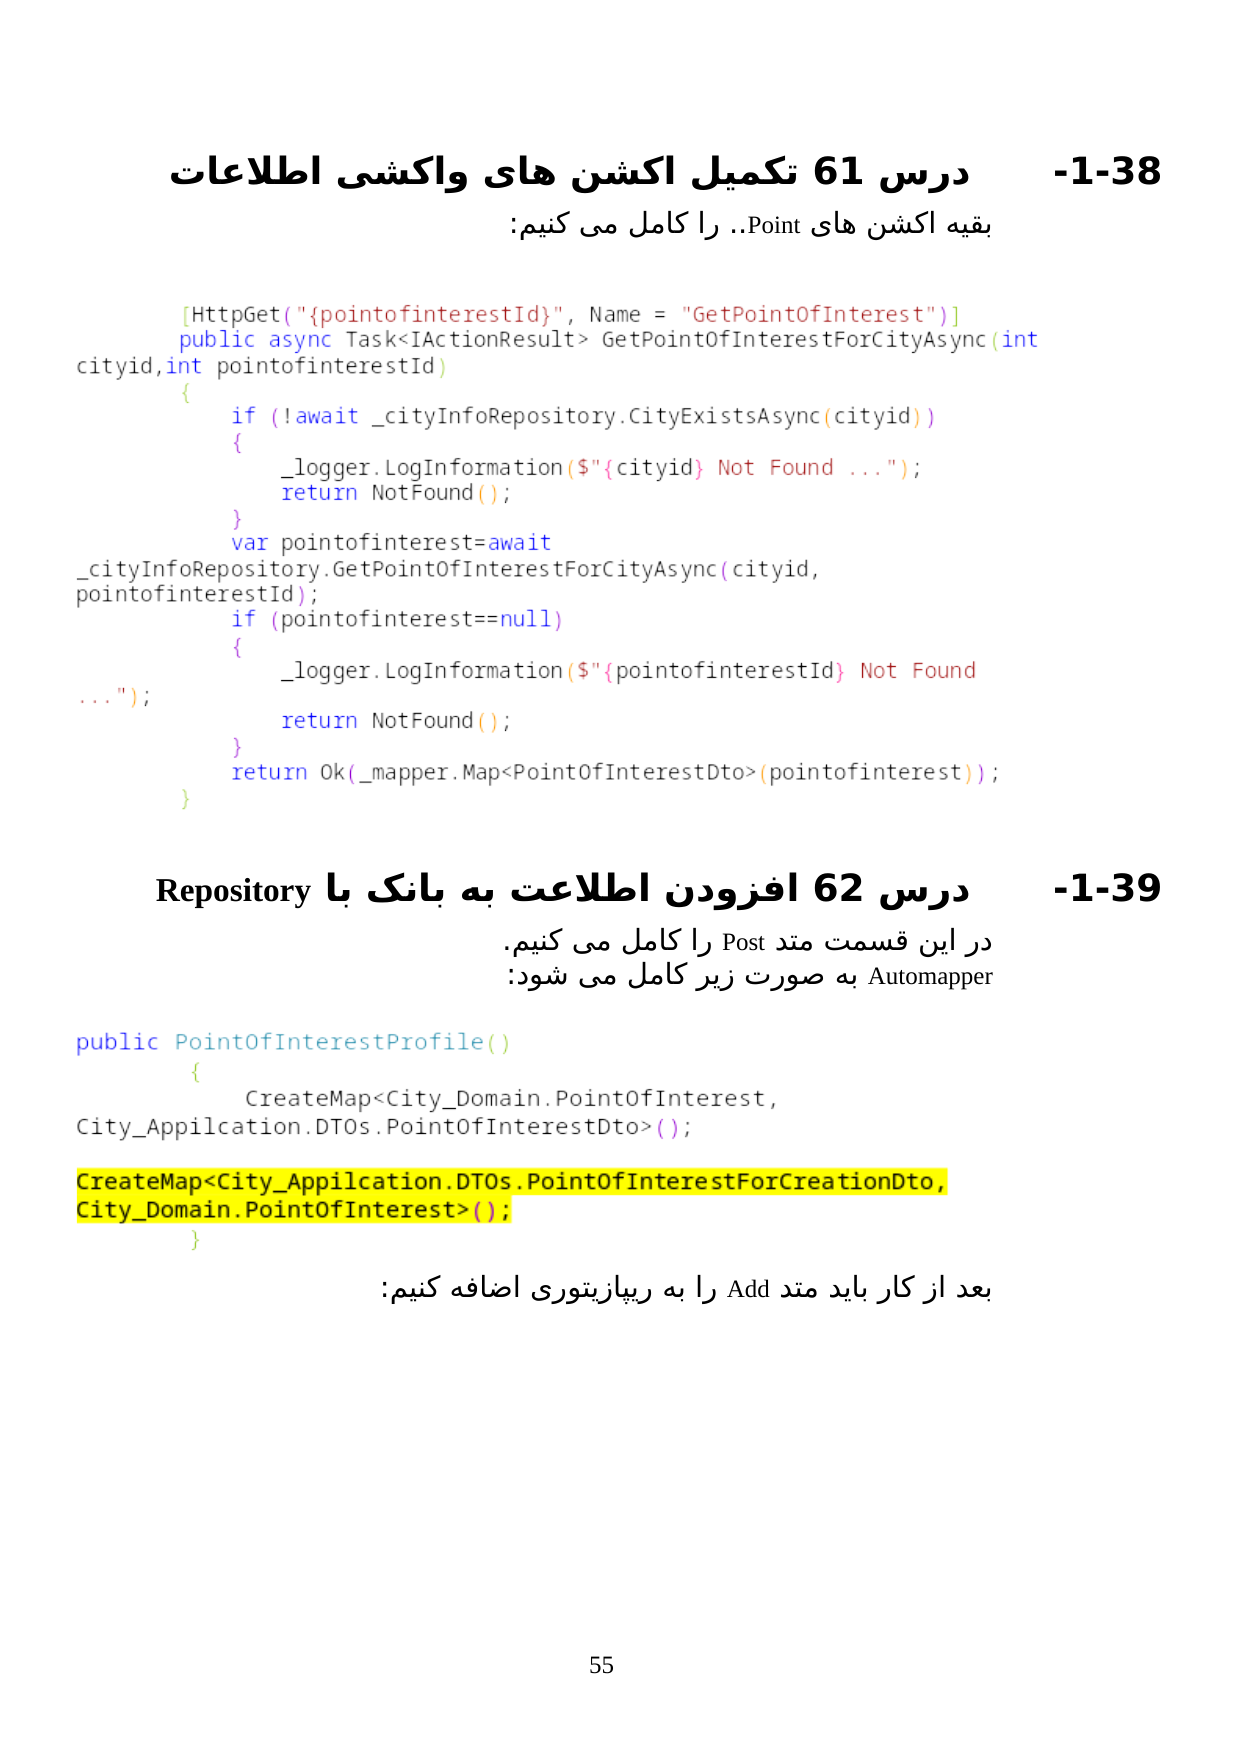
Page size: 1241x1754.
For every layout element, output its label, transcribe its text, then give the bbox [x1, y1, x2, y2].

text Automapper به صورت زیر کامل می شود: [150, 957, 1053, 991]
text بقیه اکشن های Point.. را کامل می کنیم: [150, 206, 1053, 240]
text درس 62 افزودن اطلاعت به بانک با Repository [150, 867, 1053, 911]
text در این قسمت متد Post را کامل می کنیم. [150, 923, 1053, 957]
text بعد از کار باید متد Add را به ریپازیتوری اضافه کنیم: [150, 1271, 1053, 1304]
text درس 61 تکمیل اکشن های واکشی اطلاعات [150, 150, 1053, 194]
